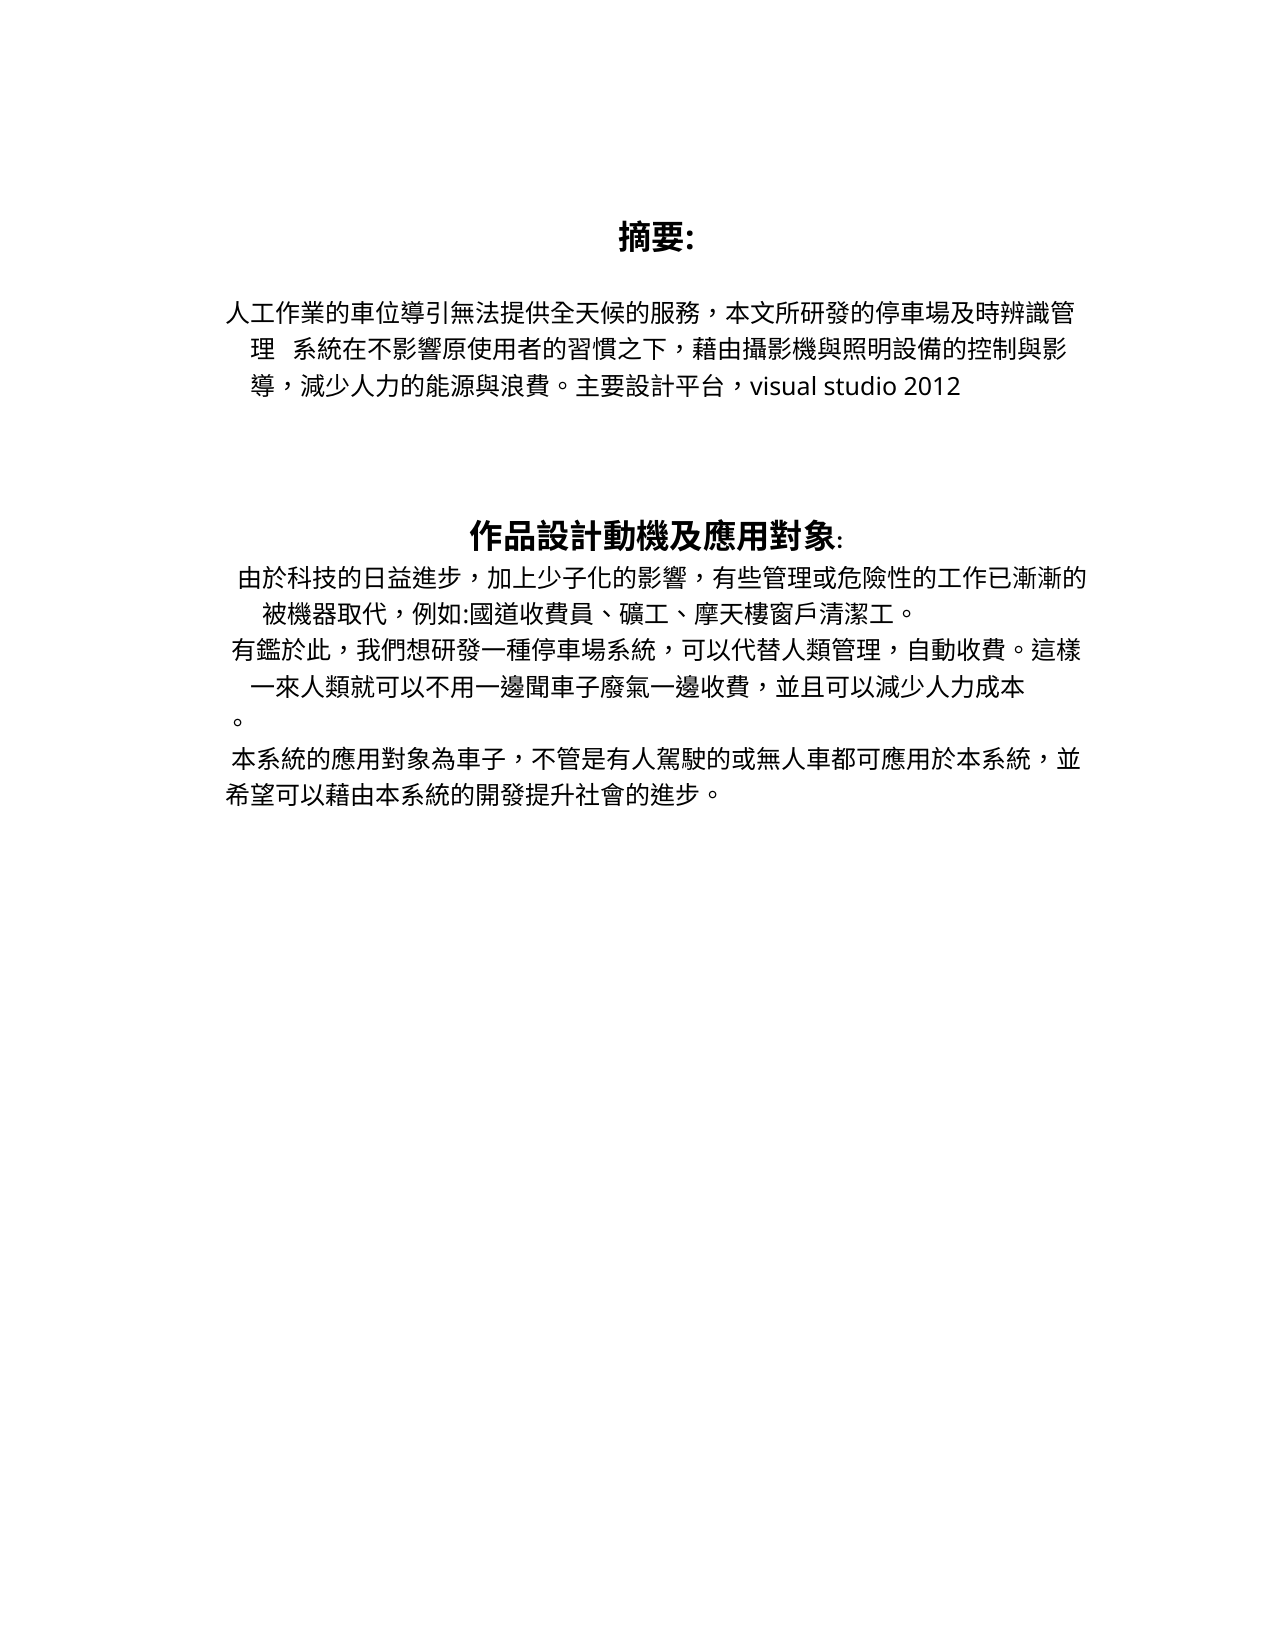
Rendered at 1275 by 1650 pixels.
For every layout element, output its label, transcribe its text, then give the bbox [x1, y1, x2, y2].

list 有鑑於此，我們想研發一種停車場系統，可以代替人類管理，自動收費。這樣一來人類就可以不用一邊聞車子廢氣一邊收費，並且可以減少人力成本 [225, 631, 1087, 703]
list 。 [225, 703, 1087, 739]
list 本系統的應用對象為車子，不管是有人駕駛的或無人車都可應用於本系統，並希望可以藉由本系統的開發提升社會的進步。 [225, 739, 1087, 812]
list 作品設計動機及應用對象: [225, 510, 1087, 558]
list 人工作業的車位導引無法提供全天候的服務，本文所研發的停車場及時辨識管理 系統在不影響原使用者的習慣之下，藉由攝影機與照明設備的控制與影導，減少人力的能源與浪費。主要設計平台，visual studio 2012 [225, 293, 1087, 402]
list 由於科技的日益進步，加上少子化的影響，有些管理或危險性的工作已漸漸的被機器取代，例如:國道收費員、礦工、摩天樓窗戶清潔工。 [237, 558, 1087, 631]
list 摘要: [225, 211, 1087, 259]
